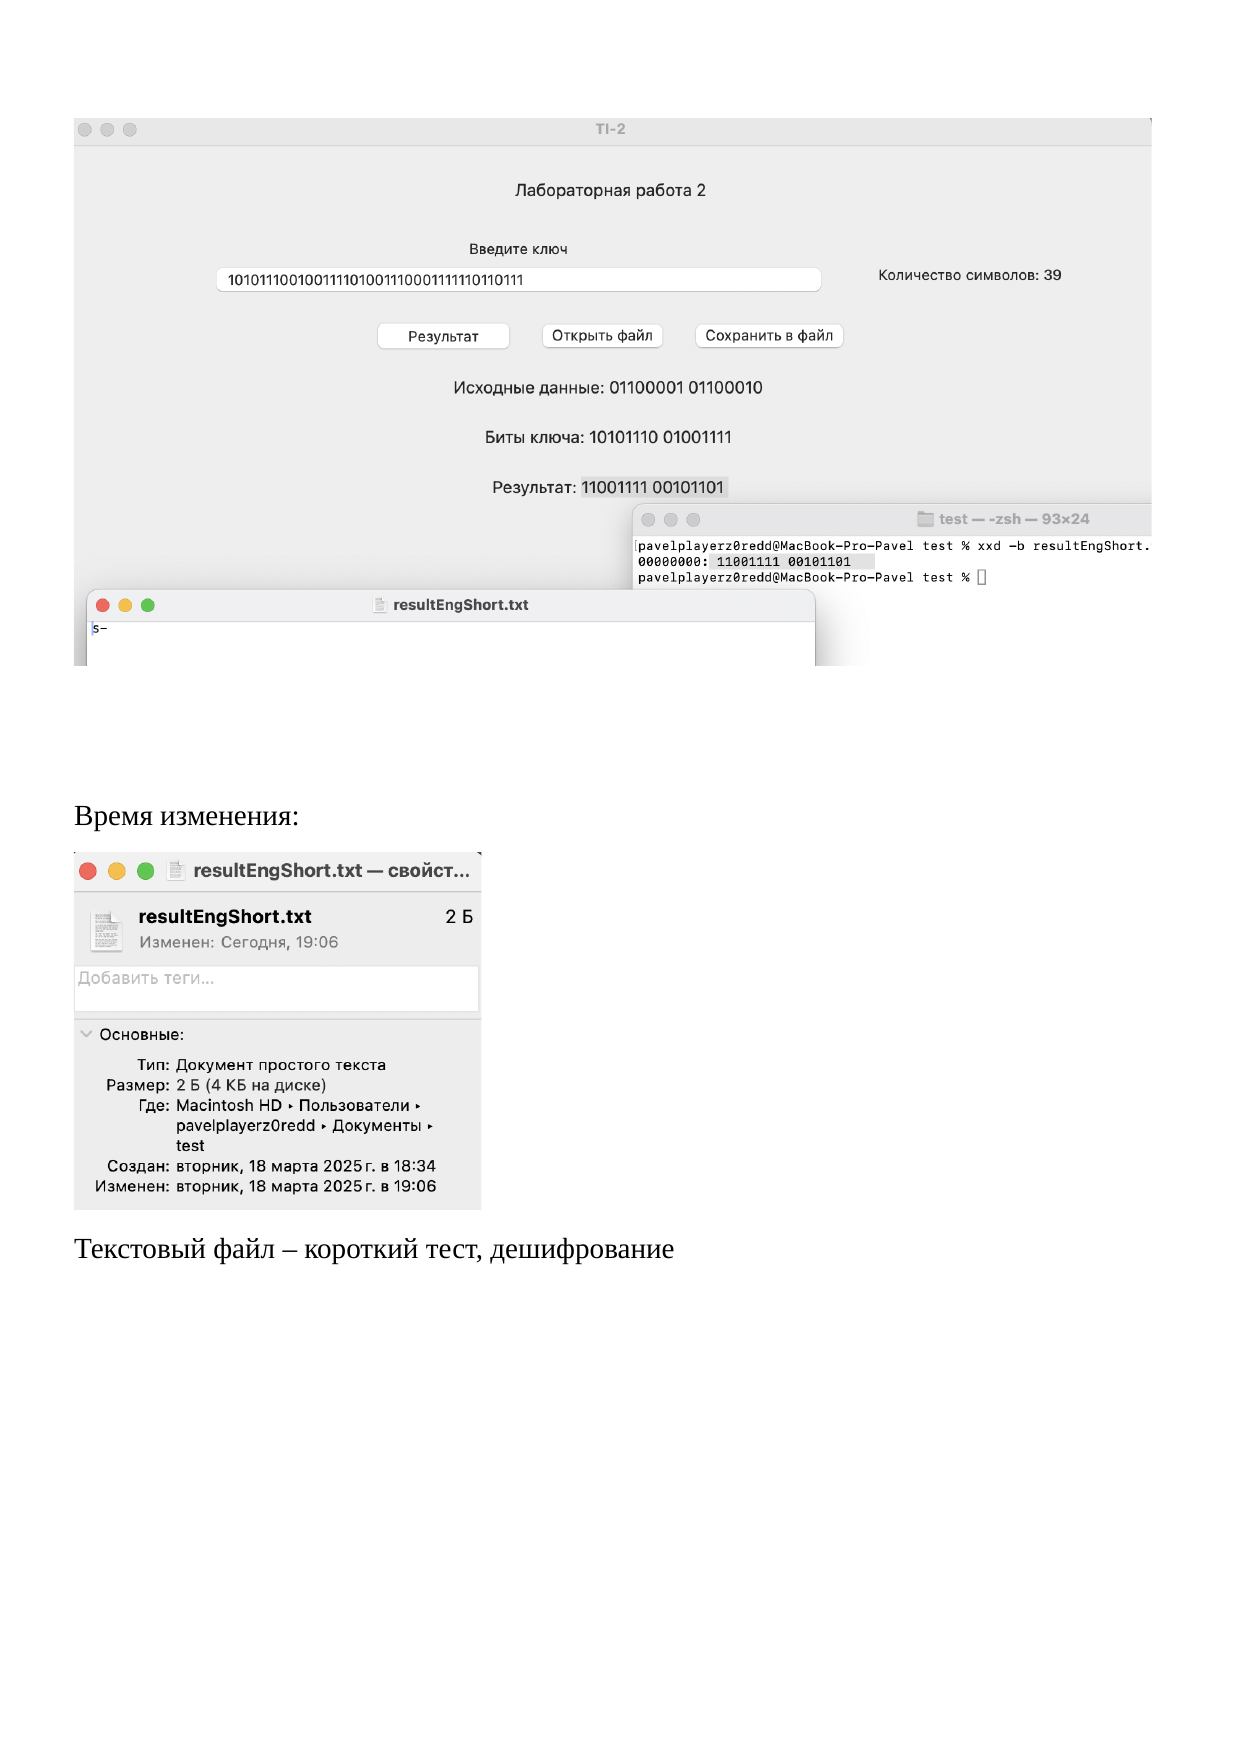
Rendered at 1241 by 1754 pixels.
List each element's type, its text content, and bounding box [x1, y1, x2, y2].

text Текстовый файл – короткий тест, дешифрование [74, 1232, 1152, 1265]
picture [73, 852, 482, 1210]
picture [73, 118, 1152, 666]
text Время изменения: [74, 798, 1152, 831]
